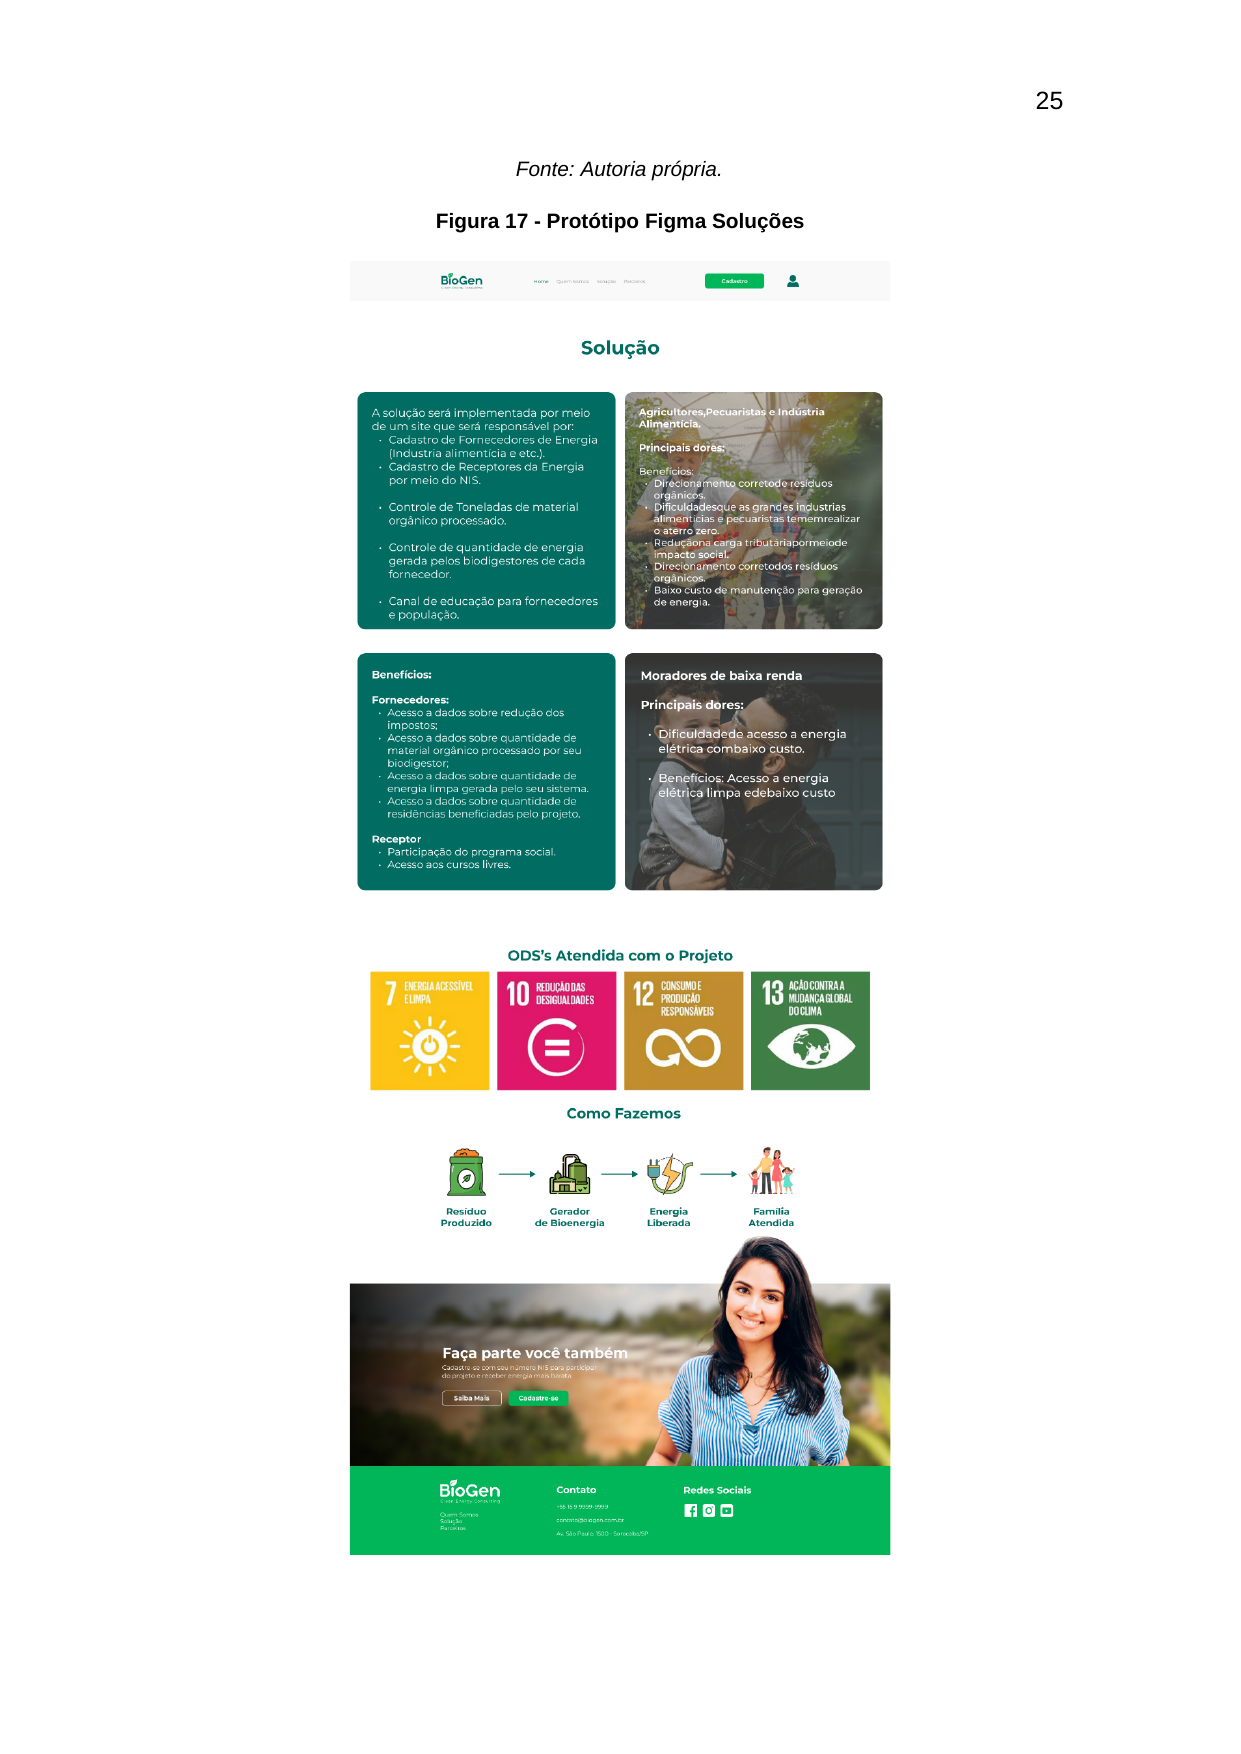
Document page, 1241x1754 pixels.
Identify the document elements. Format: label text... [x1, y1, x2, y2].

text Fonte: Autoria própria. [177, 156, 1063, 180]
picture [349, 261, 891, 1555]
text Figura 17 - Protótipo Figma Soluções [177, 209, 1063, 233]
